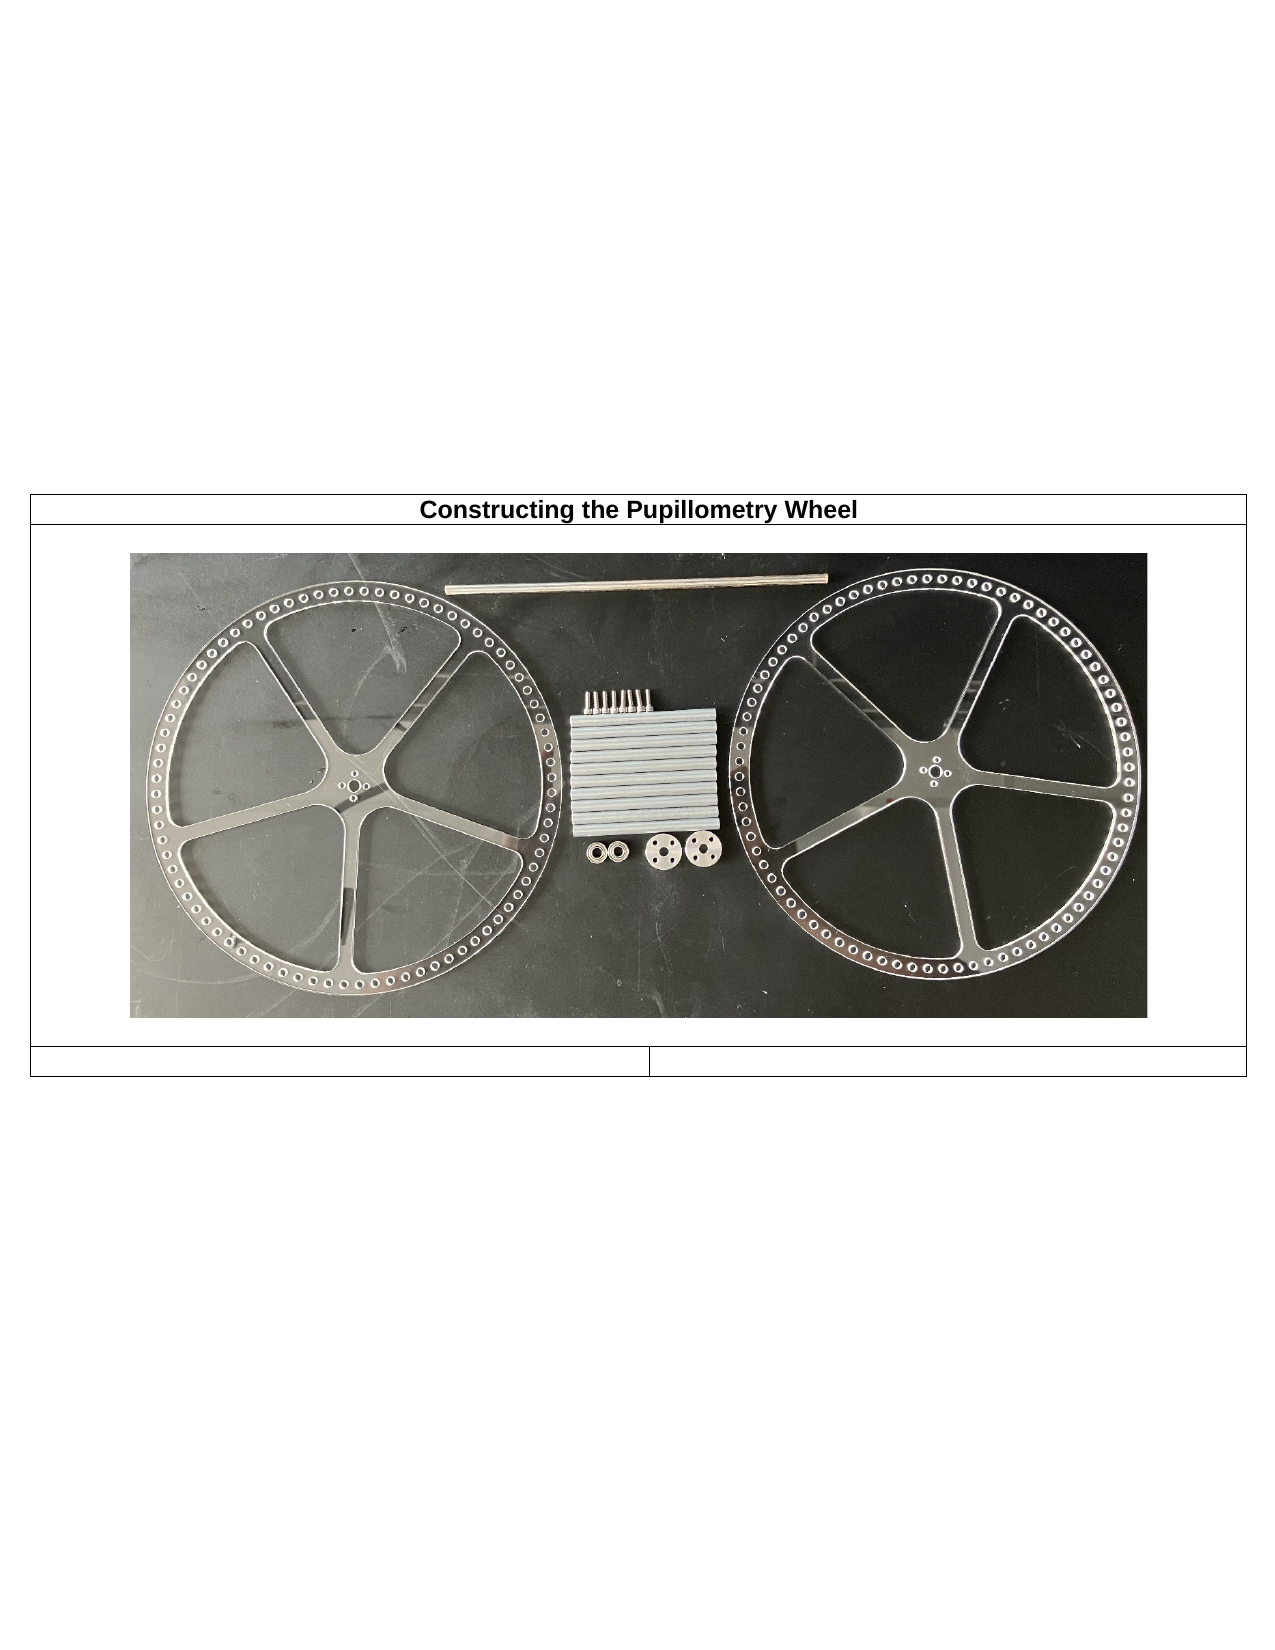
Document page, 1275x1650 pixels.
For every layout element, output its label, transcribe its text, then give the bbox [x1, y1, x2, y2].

table_header Constructing the Pupillometry Wheel [31, 495, 1246, 523]
picture [130, 553, 1148, 1018]
table_cell [31, 1047, 649, 1076]
table_cell [650, 1047, 1246, 1076]
table_cell [31, 525, 1246, 1046]
